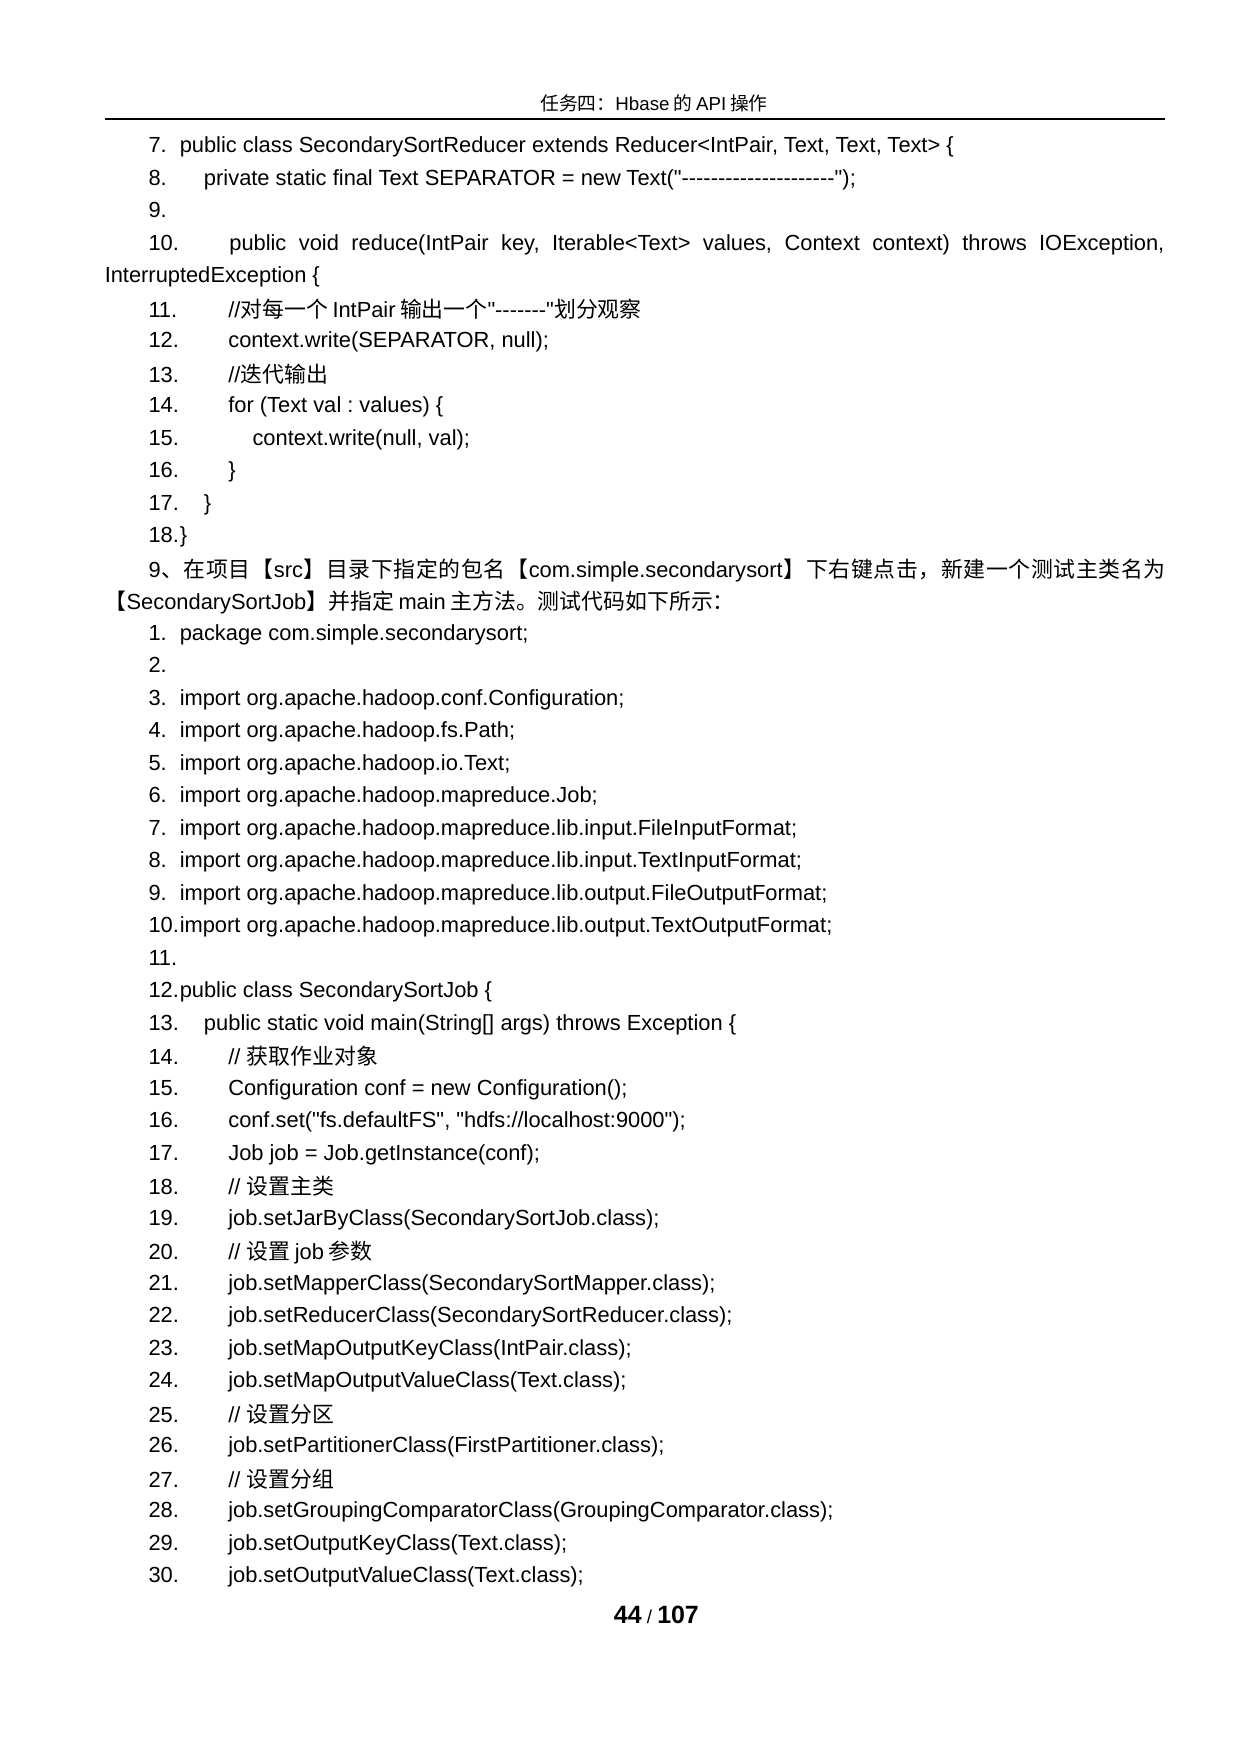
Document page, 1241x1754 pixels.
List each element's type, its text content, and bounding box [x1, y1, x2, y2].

list } [104, 486, 1165, 519]
list context.write(SEPARATOR, null); [104, 324, 1165, 356]
list Job job = Job.getInstance(conf); [104, 1136, 1165, 1169]
list job.setJarByClass(SecondarySortJob.class); [104, 1201, 1165, 1234]
list import org.apache.hadoop.conf.Configuration; [104, 681, 1165, 714]
list context.write(null, val); [104, 421, 1165, 454]
list public static void main(String[] args) throws Exception { [104, 1006, 1165, 1039]
list for (Text val : values) { [104, 389, 1165, 421]
list //迭代输出 [104, 356, 1165, 389]
list // 设置job参数 [104, 1234, 1165, 1266]
list conf.set("fs.defaultFS", "hdfs://localhost:9000"); [104, 1104, 1165, 1136]
list } [104, 519, 1165, 551]
list public class SecondarySortReducer extends Reducer<IntPair, Text, Text, Text> { [104, 129, 1165, 161]
list // 设置分组 [104, 1461, 1165, 1494]
list public void reduce(IntPair key, Iterable<Text> values, Context context) throws IOException, InterruptedException { [104, 226, 1165, 291]
list import org.apache.hadoop.mapreduce.lib.input.TextInputFormat; [104, 844, 1165, 876]
list Configuration conf = new Configuration(); [104, 1071, 1165, 1104]
list // 设置分区 [104, 1396, 1165, 1429]
list //对每一个IntPair输出一个"-------"划分观察 [104, 291, 1165, 324]
list package com.simple.secondarysort; [104, 616, 1165, 649]
list import org.apache.hadoop.io.Text; [104, 746, 1165, 779]
list private static final Text SEPARATOR = new Text("---------------------"); [104, 161, 1165, 194]
list import org.apache.hadoop.mapreduce.lib.output.FileOutputFormat; [104, 876, 1165, 909]
list // 设置主类 [104, 1169, 1165, 1201]
list import org.apache.hadoop.fs.Path; [104, 714, 1165, 746]
list } [104, 454, 1165, 486]
list job.setGroupingComparatorClass(GroupingComparator.class); [104, 1494, 1165, 1526]
list job.setMapOutputValueClass(Text.class); [104, 1364, 1165, 1396]
list job.setMapOutputKeyClass(IntPair.class); [104, 1331, 1165, 1364]
list job.setMapperClass(SecondarySortMapper.class); [104, 1266, 1165, 1299]
list import org.apache.hadoop.mapreduce.lib.input.FileInputFormat; [104, 811, 1165, 844]
list import org.apache.hadoop.mapreduce.Job; [104, 779, 1165, 811]
list public class SecondarySortJob { [104, 974, 1165, 1006]
list job.setPartitionerClass(FirstPartitioner.class); [104, 1429, 1165, 1461]
list // 获取作业对象 [104, 1039, 1165, 1071]
list job.setOutputValueClass(Text.class); [104, 1559, 1165, 1591]
list import org.apache.hadoop.mapreduce.lib.output.TextOutputFormat; [104, 909, 1165, 941]
list job.setReducerClass(SecondarySortReducer.class); [104, 1299, 1165, 1331]
list job.setOutputKeyClass(Text.class); [104, 1526, 1165, 1559]
text 9、在项目【src】目录下指定的包名【com.simple.secondarysort】下右键点击，新建一个测试主类名为【SecondarySortJob】并指定main主方法。测试代码如下所示： [104, 551, 1165, 616]
